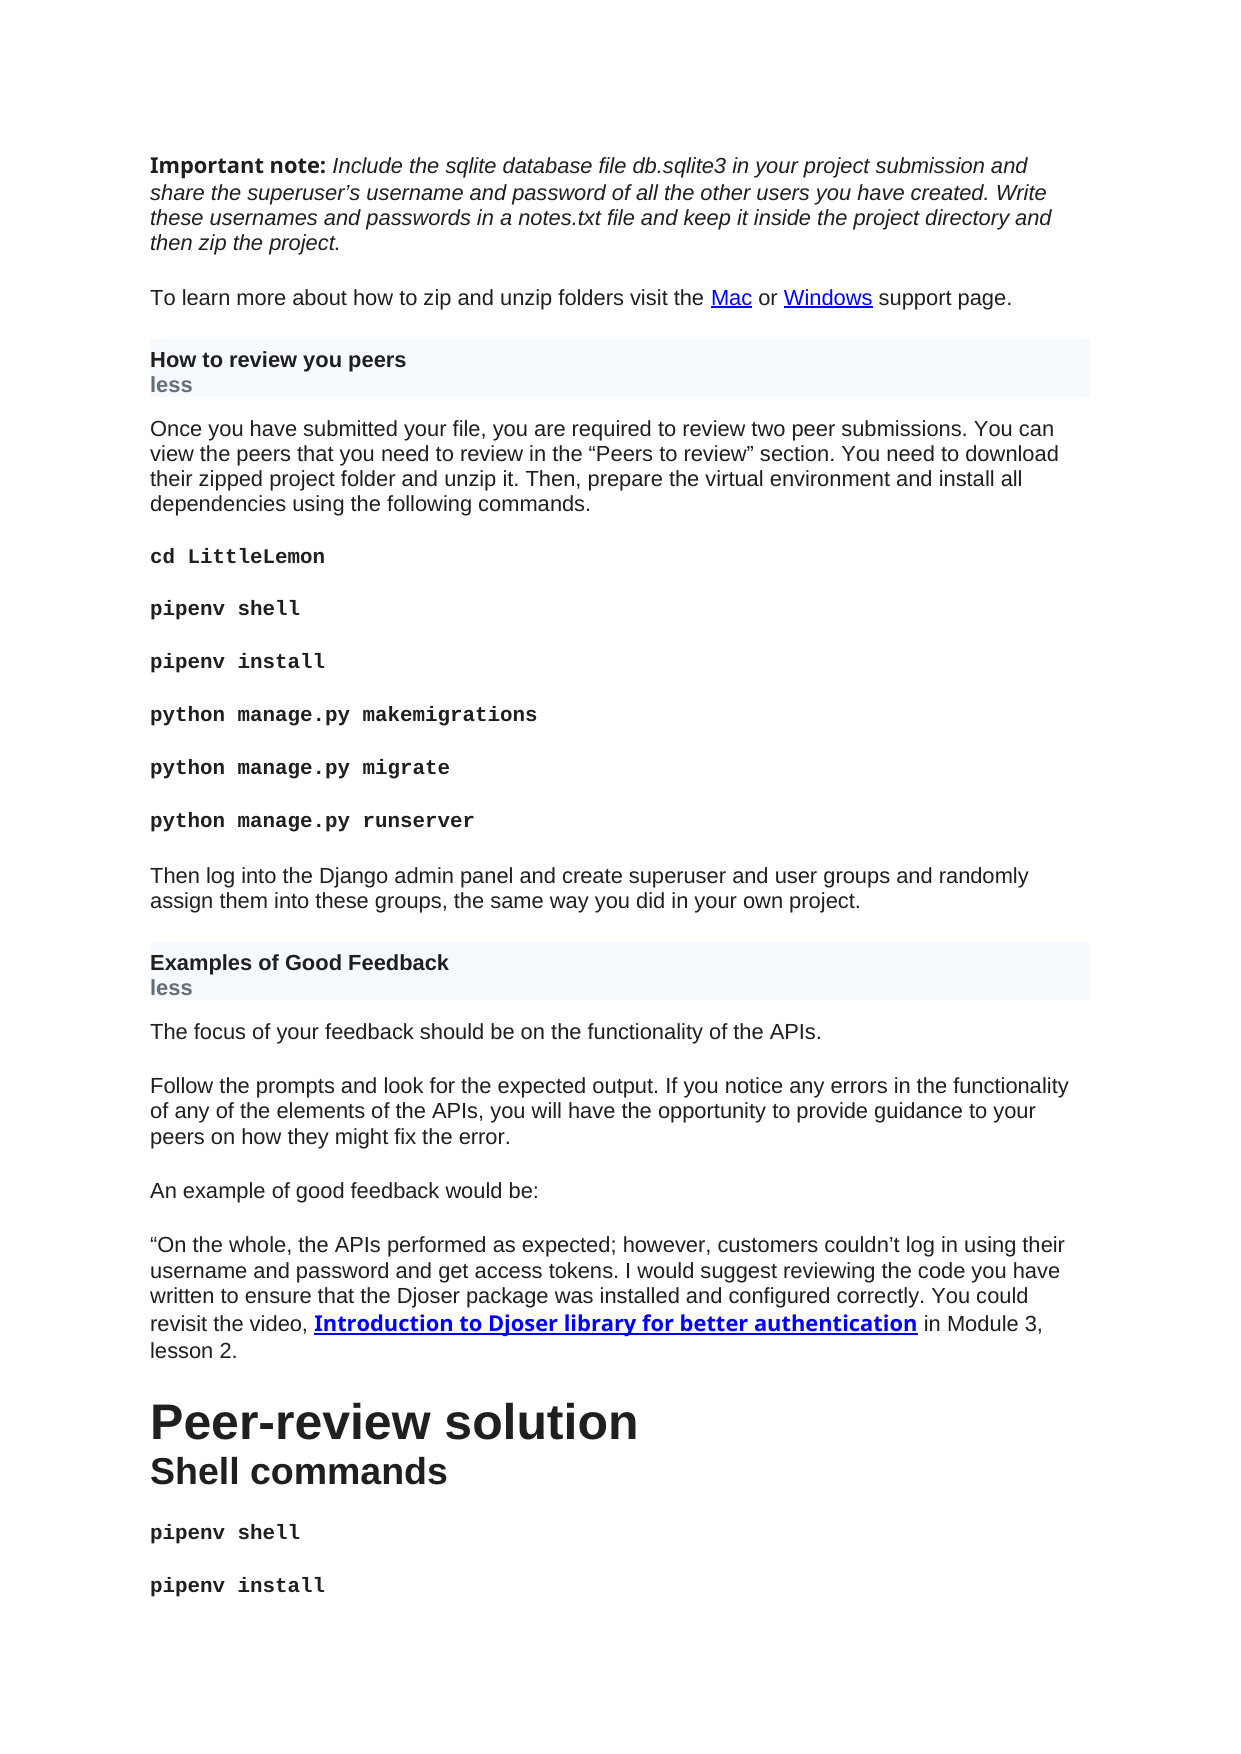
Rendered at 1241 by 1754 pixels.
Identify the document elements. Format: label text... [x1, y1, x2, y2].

text cd LittleLemon [150, 546, 1090, 569]
text less [150, 372, 1090, 397]
text Important note: Include the sqlite database file db.sqlite3 in your project submission and share the superuser’s username and password of all the other users you have created. Write these usernames and passwords in a notes.txt file and keep it inside the project directory and then zip the project. [150, 150, 1090, 255]
text python manage.py runserver [150, 810, 1090, 833]
text pipenv install [150, 651, 1090, 675]
text python manage.py makemigrations [150, 704, 1090, 728]
text Once you have submitted your file, you are required to review two peer submissions. You can view the peers that you need to review in the “Peers to review” section. You need to download their zipped project folder and unzip it. Then, prepare the virtual environment and install all dependencies using the following commands. [150, 416, 1090, 516]
text python manage.py migrate [150, 757, 1090, 781]
text pipenv install [150, 1575, 1090, 1598]
subtitle Peer-review solution [150, 1392, 1090, 1449]
text Follow the prompts and look for the expected output. If you notice any errors in the functionality of any of the elements of the APIs, you will have the opportunity to provide guidance to your peers on how they might fix the error. [150, 1073, 1090, 1149]
subtitle How to review you peers [150, 339, 1090, 372]
text The focus of your feedback should be on the functionality of the APIs. [150, 1019, 1090, 1044]
subtitle Shell commands [150, 1449, 1090, 1493]
subtitle Examples of Good Feedback [150, 942, 1090, 975]
text pipenv shell [150, 1522, 1090, 1546]
text An example of good feedback would be: [150, 1178, 1090, 1203]
text To learn more about how to zip and unzip folders visit the Mac or Windows support page. [150, 284, 1090, 310]
text “On the whole, the APIs performed as expected; however, customers couldn’t log in using their username and password and get access tokens. I would suggest reviewing the code you have written to ensure that the Djoser package was installed and configured correctly. You could revisit the video, Introduction to Djoser library for better authentication in Module 3, lesson 2. [150, 1232, 1090, 1363]
text Then log into the Django admin panel and create superuser and user groups and randomly assign them into these groups, the same way you did in your own project. [150, 862, 1090, 913]
text pipenv shell [150, 598, 1090, 622]
text less [150, 975, 1090, 1000]
